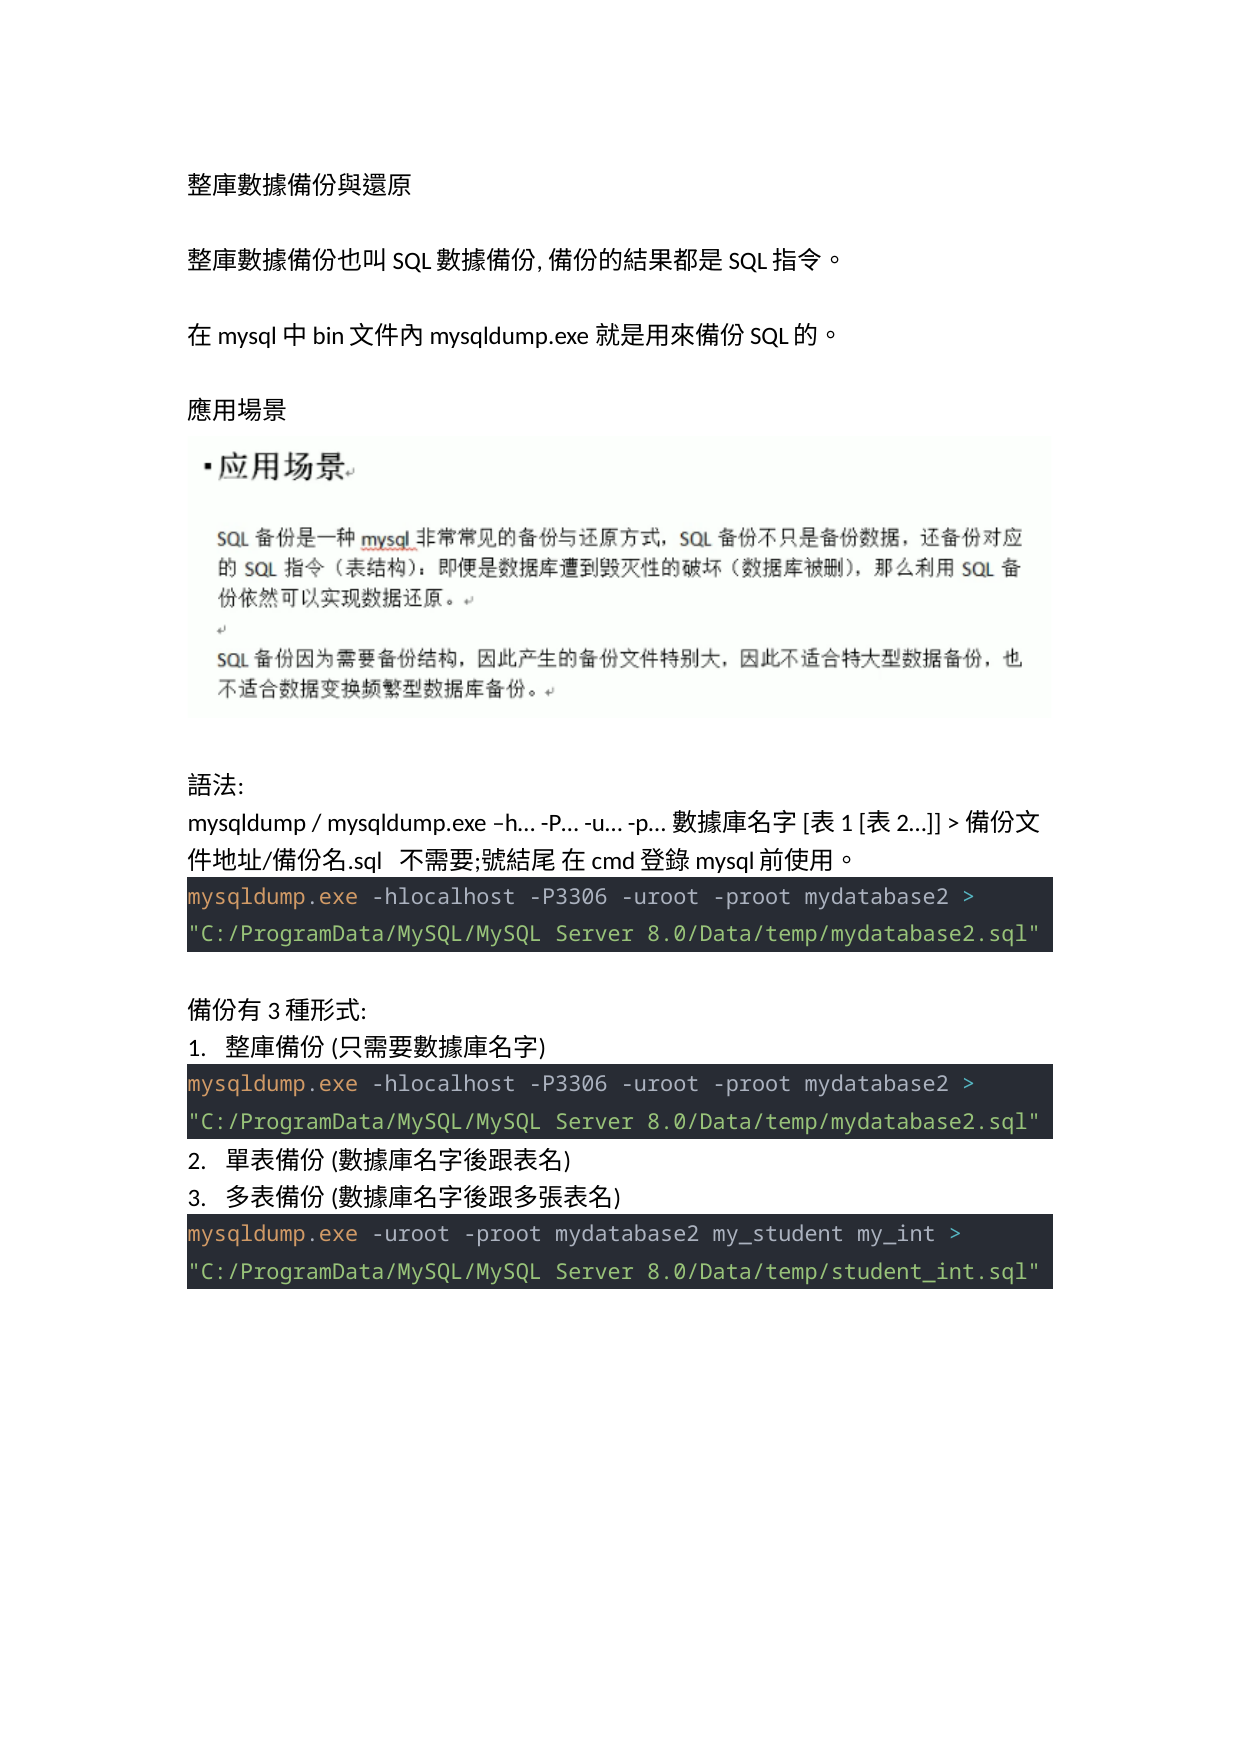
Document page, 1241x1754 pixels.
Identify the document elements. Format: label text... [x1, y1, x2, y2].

picture [187, 436, 1052, 718]
text mysqldump.exe -hlocalhost -P3306 -uroot -proot mydatabase2 > "C:/ProgramData/MySQL/MySQL Server 8.0/Data/temp/mydatabase2.sql" [187, 1064, 1053, 1139]
text mysqldump.exe -hlocalhost -P3306 -uroot -proot mydatabase2 > "C:/ProgramData/MySQL/MySQL Server 8.0/Data/temp/mydatabase2.sql" [187, 877, 1053, 952]
list 多表備份 (數據庫名字後跟多張表名) [187, 1177, 1053, 1214]
text 在mysql中 bin文件內mysqldump.exe 就是用來備份SQL的。 [187, 314, 1053, 352]
text 語法: [187, 764, 1053, 802]
text 整庫數據備份也叫SQL數據備份, 備份的結果都是SQL指令。 [187, 239, 1053, 277]
text 整庫數據備份與還原 [187, 164, 1053, 202]
text mysqldump / mysqldump.exe –h… -P… -u… -p… 數據庫名字 [表1 [表2…]] > 備份文件地址/備份名.sql 不需要;號結尾 在cmd登錄mysql前使用。 [187, 802, 1053, 877]
text 備份有3種形式: [187, 989, 1053, 1027]
text 應用場景 [187, 389, 1053, 427]
list 單表備份 (數據庫名字後跟表名) [187, 1139, 1053, 1177]
text mysqldump.exe -uroot -proot mydatabase2 my_student my_int > "C:/ProgramData/MySQL/MySQL Server 8.0/Data/temp/student_int.sql" [187, 1214, 1053, 1289]
list 整庫備份 (只需要數據庫名字) [187, 1027, 1053, 1064]
